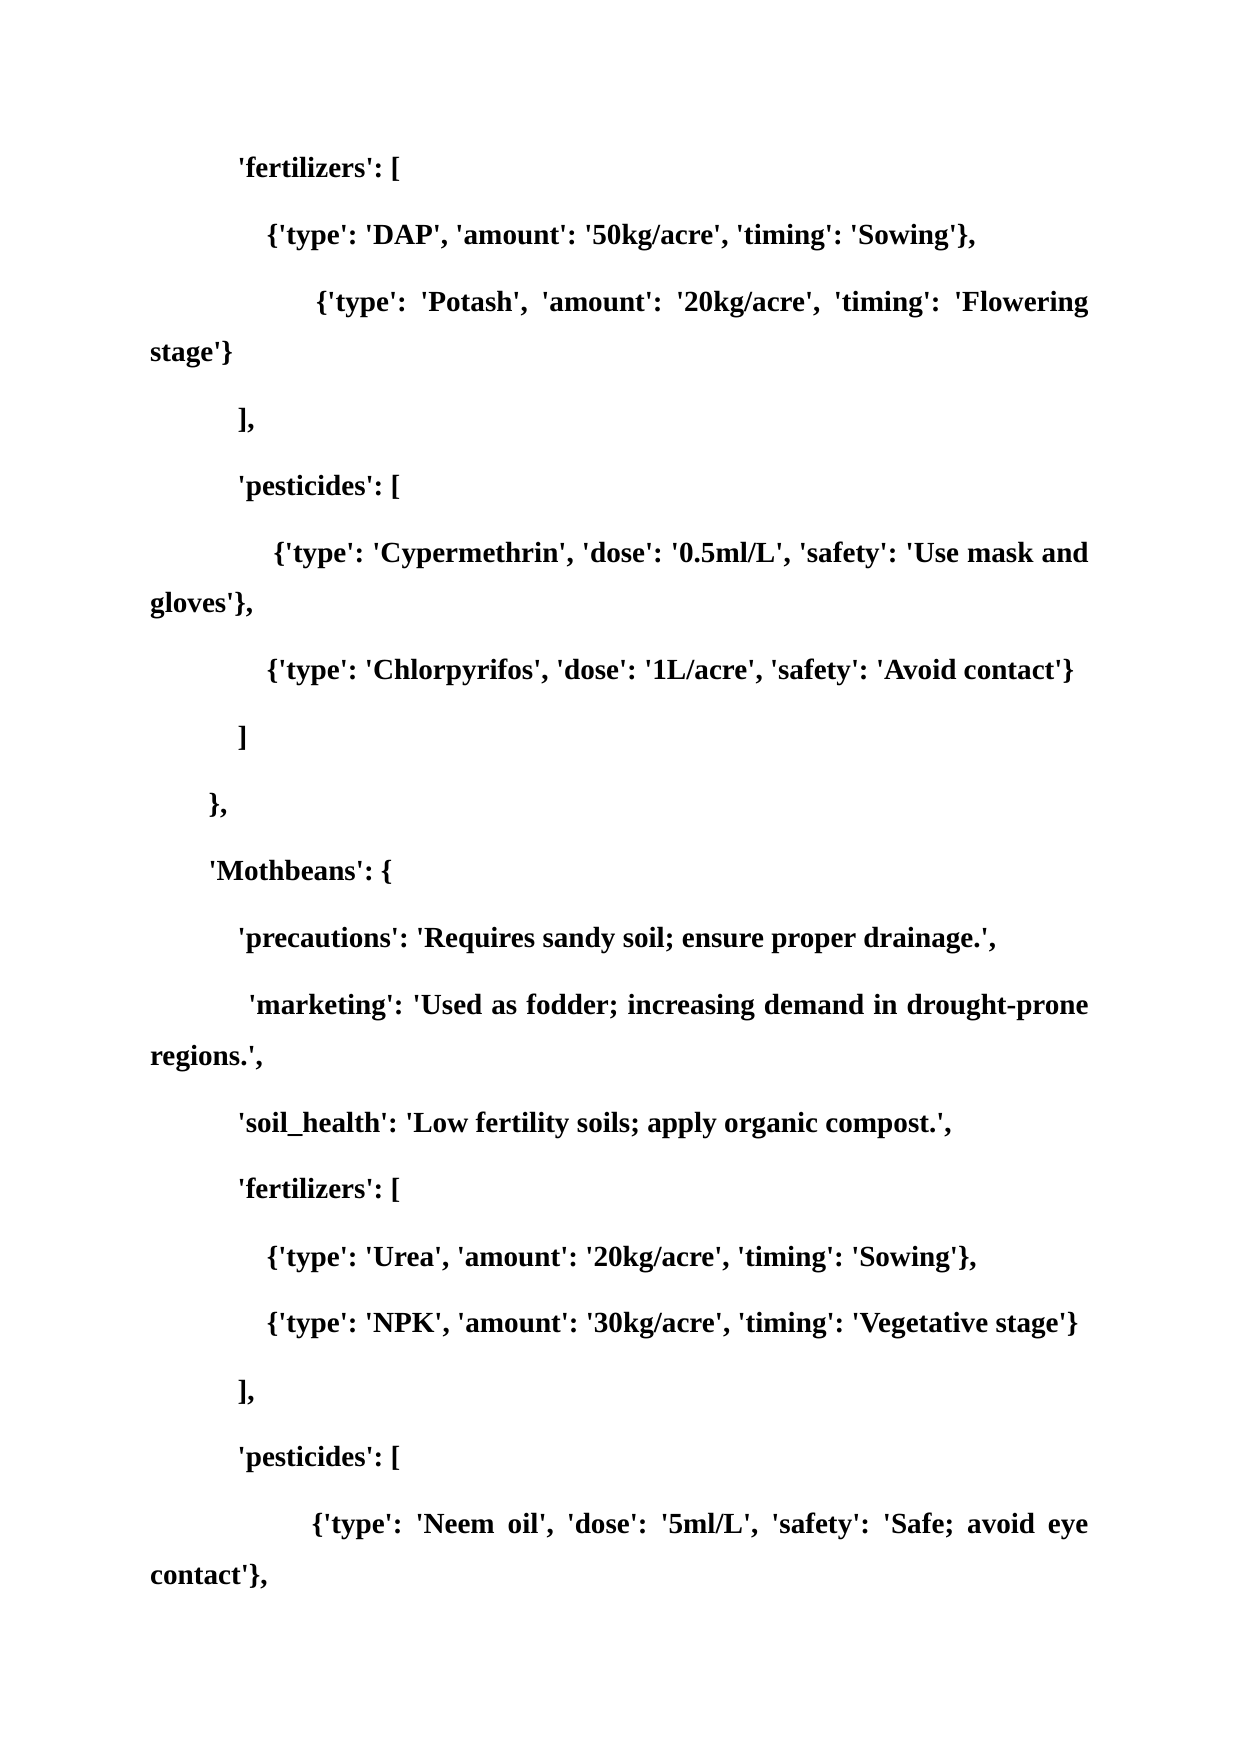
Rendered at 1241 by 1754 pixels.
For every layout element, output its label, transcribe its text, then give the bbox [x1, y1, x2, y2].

text ], [150, 1373, 1090, 1406]
text 'pesticides': [ [150, 1439, 1090, 1473]
text 'fertilizers': [ [150, 1172, 1090, 1205]
text 'Mothbeans': { [150, 853, 1090, 887]
text {'type': 'Neem oil', 'dose': '5ml/L', 'safety': 'Safe; avoid eye contact'}, [150, 1507, 1090, 1590]
text 'pesticides': [ [150, 468, 1090, 502]
text 'soil_health': 'Low fertility soils; apply organic compost.', [150, 1105, 1090, 1138]
text {'type': 'Cypermethrin', 'dose': '0.5ml/L', 'safety': 'Use mask and gloves'}, [150, 535, 1090, 619]
text {'type': 'Potash', 'amount': '20kg/acre', 'timing': 'Flowering stage'} [150, 284, 1090, 368]
text 'marketing': 'Used as fodder; increasing demand in drought-prone regions.', [150, 987, 1090, 1071]
text {'type': 'NPK', 'amount': '30kg/acre', 'timing': 'Vegetative stage'} [150, 1306, 1090, 1339]
text {'type': 'Urea', 'amount': '20kg/acre', 'timing': 'Sowing'}, [150, 1239, 1090, 1272]
text {'type': 'DAP', 'amount': '50kg/acre', 'timing': 'Sowing'}, [150, 217, 1090, 251]
text 'fertilizers': [ [150, 150, 1090, 183]
text ] [150, 719, 1090, 753]
text {'type': 'Chlorpyrifos', 'dose': '1L/acre', 'safety': 'Avoid contact'} [150, 652, 1090, 686]
text ], [150, 401, 1090, 435]
text 'precautions': 'Requires sandy soil; ensure proper drainage.', [150, 920, 1090, 954]
text }, [150, 786, 1090, 820]
